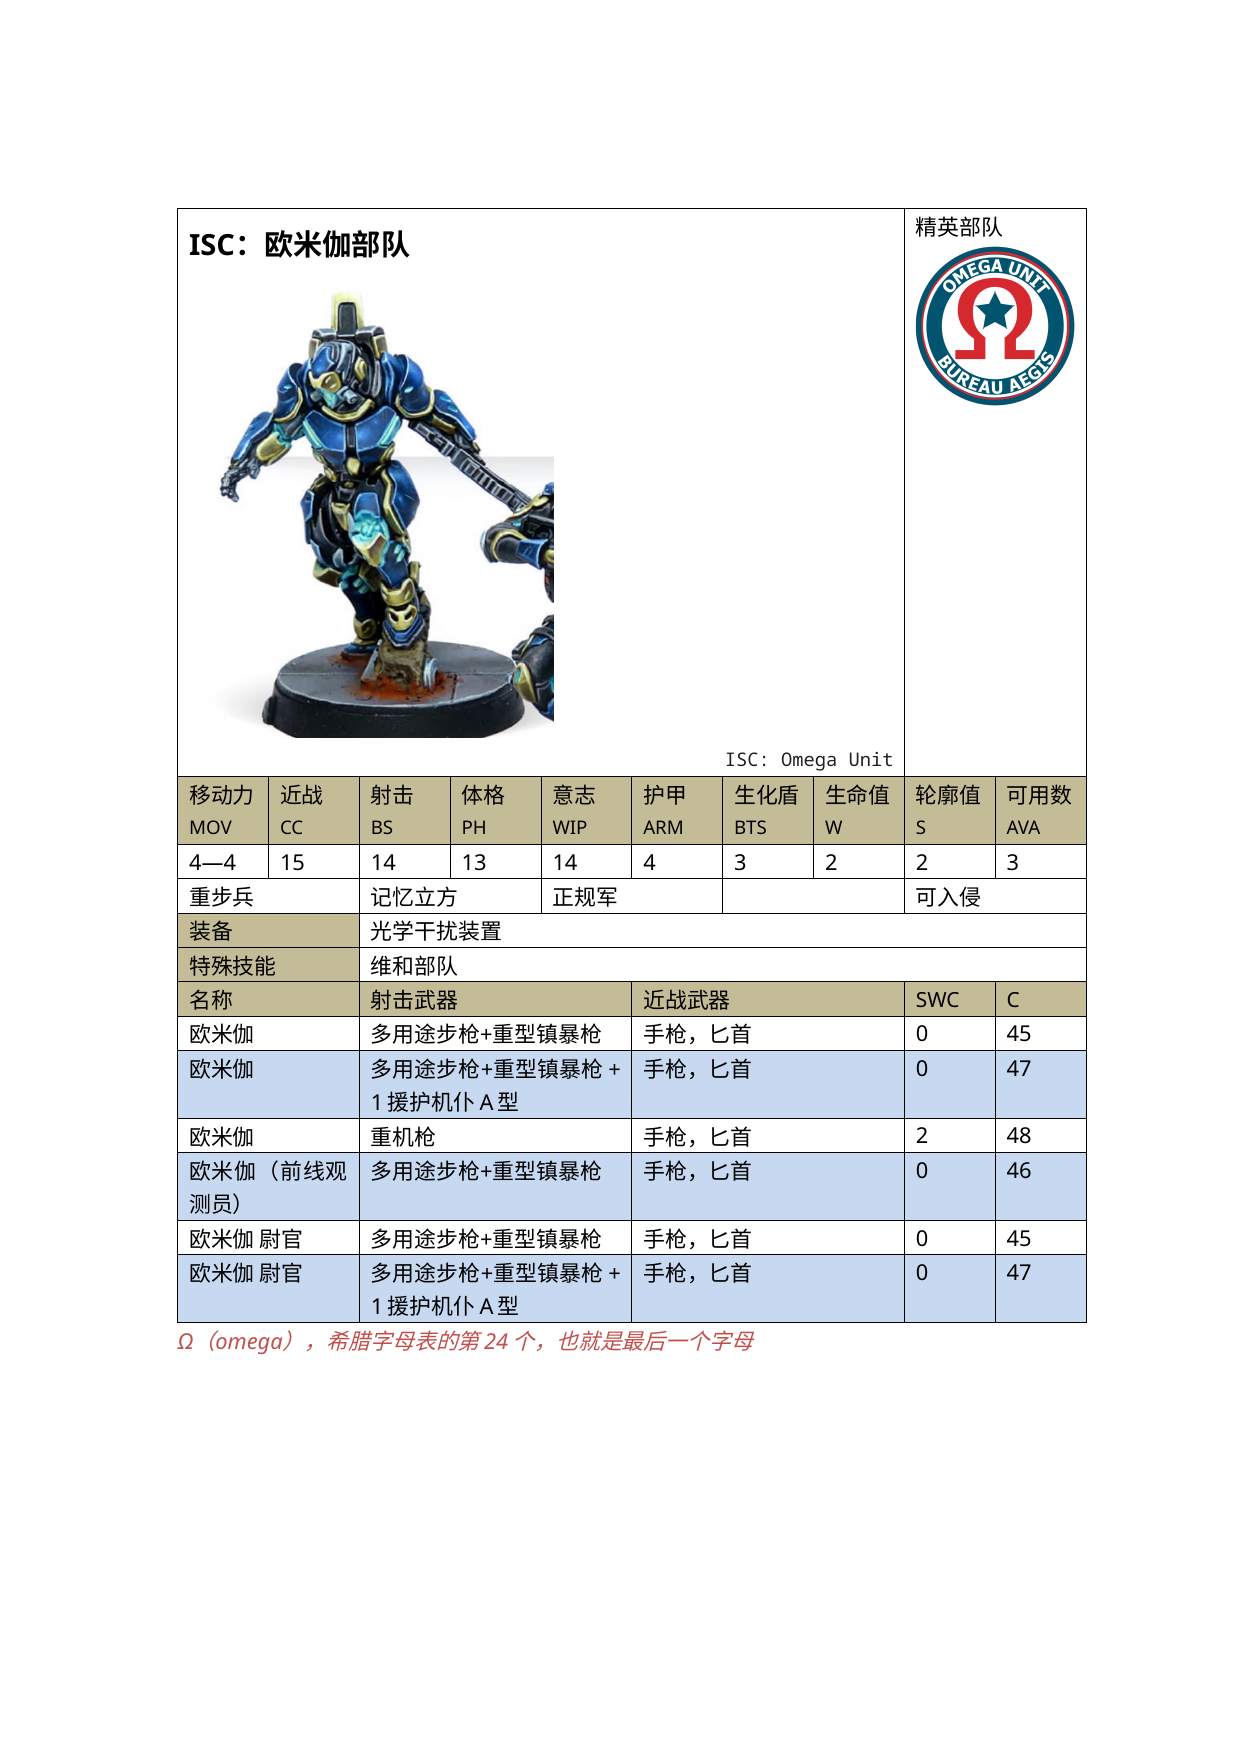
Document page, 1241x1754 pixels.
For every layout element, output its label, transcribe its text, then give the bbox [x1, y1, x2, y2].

table_cell 手枪，匕首 [632, 1221, 904, 1254]
table_cell 多用途步枪+重型镇暴枪 + 1援护机仆A型 [360, 1051, 631, 1118]
table_cell 欧米伽 尉官 [178, 1221, 359, 1254]
table_cell 0 [905, 1051, 995, 1118]
table_cell 15 [269, 845, 359, 878]
picture [1003, 246, 1075, 317]
picture [1004, 335, 1075, 406]
table_cell 名称 [178, 982, 359, 1016]
table_cell 记忆立方 [360, 879, 541, 912]
table_cell 2 [814, 845, 904, 878]
table_cell 多用途步枪+重型镇暴枪 [360, 1017, 631, 1050]
table_cell 生命值 W [814, 777, 904, 844]
table_cell 体格 PH [451, 777, 541, 844]
table_cell 多用途步枪+重型镇暴枪 [360, 1153, 631, 1220]
table_cell 意志 WIP [542, 777, 631, 844]
table_cell 特殊技能 [178, 948, 359, 981]
table_cell 多用途步枪+重型镇暴枪 + 1援护机仆A型 [360, 1255, 631, 1322]
table_cell 射击武器 [360, 982, 631, 1016]
table_cell C [996, 982, 1086, 1016]
table_cell 射击 BS [360, 777, 450, 844]
table_cell 装备 [178, 914, 359, 947]
table_cell 欧米伽 尉官 [178, 1255, 359, 1322]
table_cell 手枪，匕首 [632, 1051, 904, 1118]
table_cell 手枪，匕首 [632, 1153, 904, 1220]
table_cell 多用途步枪+重型镇暴枪 [360, 1221, 631, 1254]
table_cell [723, 879, 904, 912]
table_cell 重机枪 [360, 1119, 631, 1152]
table_cell 3 [723, 845, 813, 878]
table_cell 46 [996, 1153, 1086, 1220]
table_cell 可用数 AVA [996, 777, 1086, 844]
text Ω（omega），希腊字母表的第24个，也就是最后一个字母 [177, 1323, 1063, 1356]
picture [915, 246, 987, 318]
table_cell 手枪，匕首 [632, 1119, 904, 1152]
table_cell 2 [905, 1119, 995, 1152]
table_cell 48 [996, 1119, 1086, 1152]
table_cell 4 [632, 845, 722, 878]
table_cell 近战 CC [269, 777, 359, 844]
picture [915, 334, 986, 406]
table_cell 护甲 ARM [632, 777, 722, 844]
table_cell 47 [996, 1255, 1086, 1322]
table_cell 14 [542, 845, 631, 878]
table_cell 14 [360, 845, 450, 878]
table_cell 光学干扰装置 [360, 914, 1086, 947]
table_cell SWC [905, 982, 995, 1016]
table_cell 手枪，匕首 [632, 1017, 904, 1050]
table_cell 13 [451, 845, 541, 878]
table_cell 2 [905, 845, 995, 878]
table_cell 0 [905, 1153, 995, 1220]
table_cell 3 [996, 845, 1086, 878]
table_cell 可入侵 [905, 879, 1086, 912]
table_cell 正规军 [542, 879, 722, 912]
table_cell 0 [905, 1255, 995, 1322]
table_cell 重步兵 [178, 879, 359, 912]
table_cell 轮廓值 S [905, 777, 995, 844]
table_cell 0 [905, 1017, 995, 1050]
table_cell 欧米伽 [178, 1017, 359, 1050]
table_cell 欧米伽（前线观测员） [178, 1153, 359, 1220]
table_cell 移动力 MOV [178, 777, 268, 844]
table_cell 45 [996, 1017, 1086, 1050]
table_cell 手枪，匕首 [632, 1255, 904, 1322]
table_header ISC：欧米伽部队 ISC: Omega Unit [178, 209, 904, 776]
table_cell 45 [996, 1221, 1086, 1254]
picture [188, 281, 554, 738]
table_cell 47 [996, 1051, 1086, 1118]
table_cell 维和部队 [360, 948, 1086, 981]
table_header 精英部队 [905, 209, 1086, 776]
table_cell 生化盾 BTS [723, 777, 813, 844]
picture [922, 252, 1069, 399]
table_cell 近战武器 [632, 982, 904, 1016]
table_cell 0 [905, 1221, 995, 1254]
table_cell 4—4 [178, 845, 268, 878]
table_cell 欧米伽 [178, 1051, 359, 1118]
table_cell 欧米伽 [178, 1119, 359, 1152]
